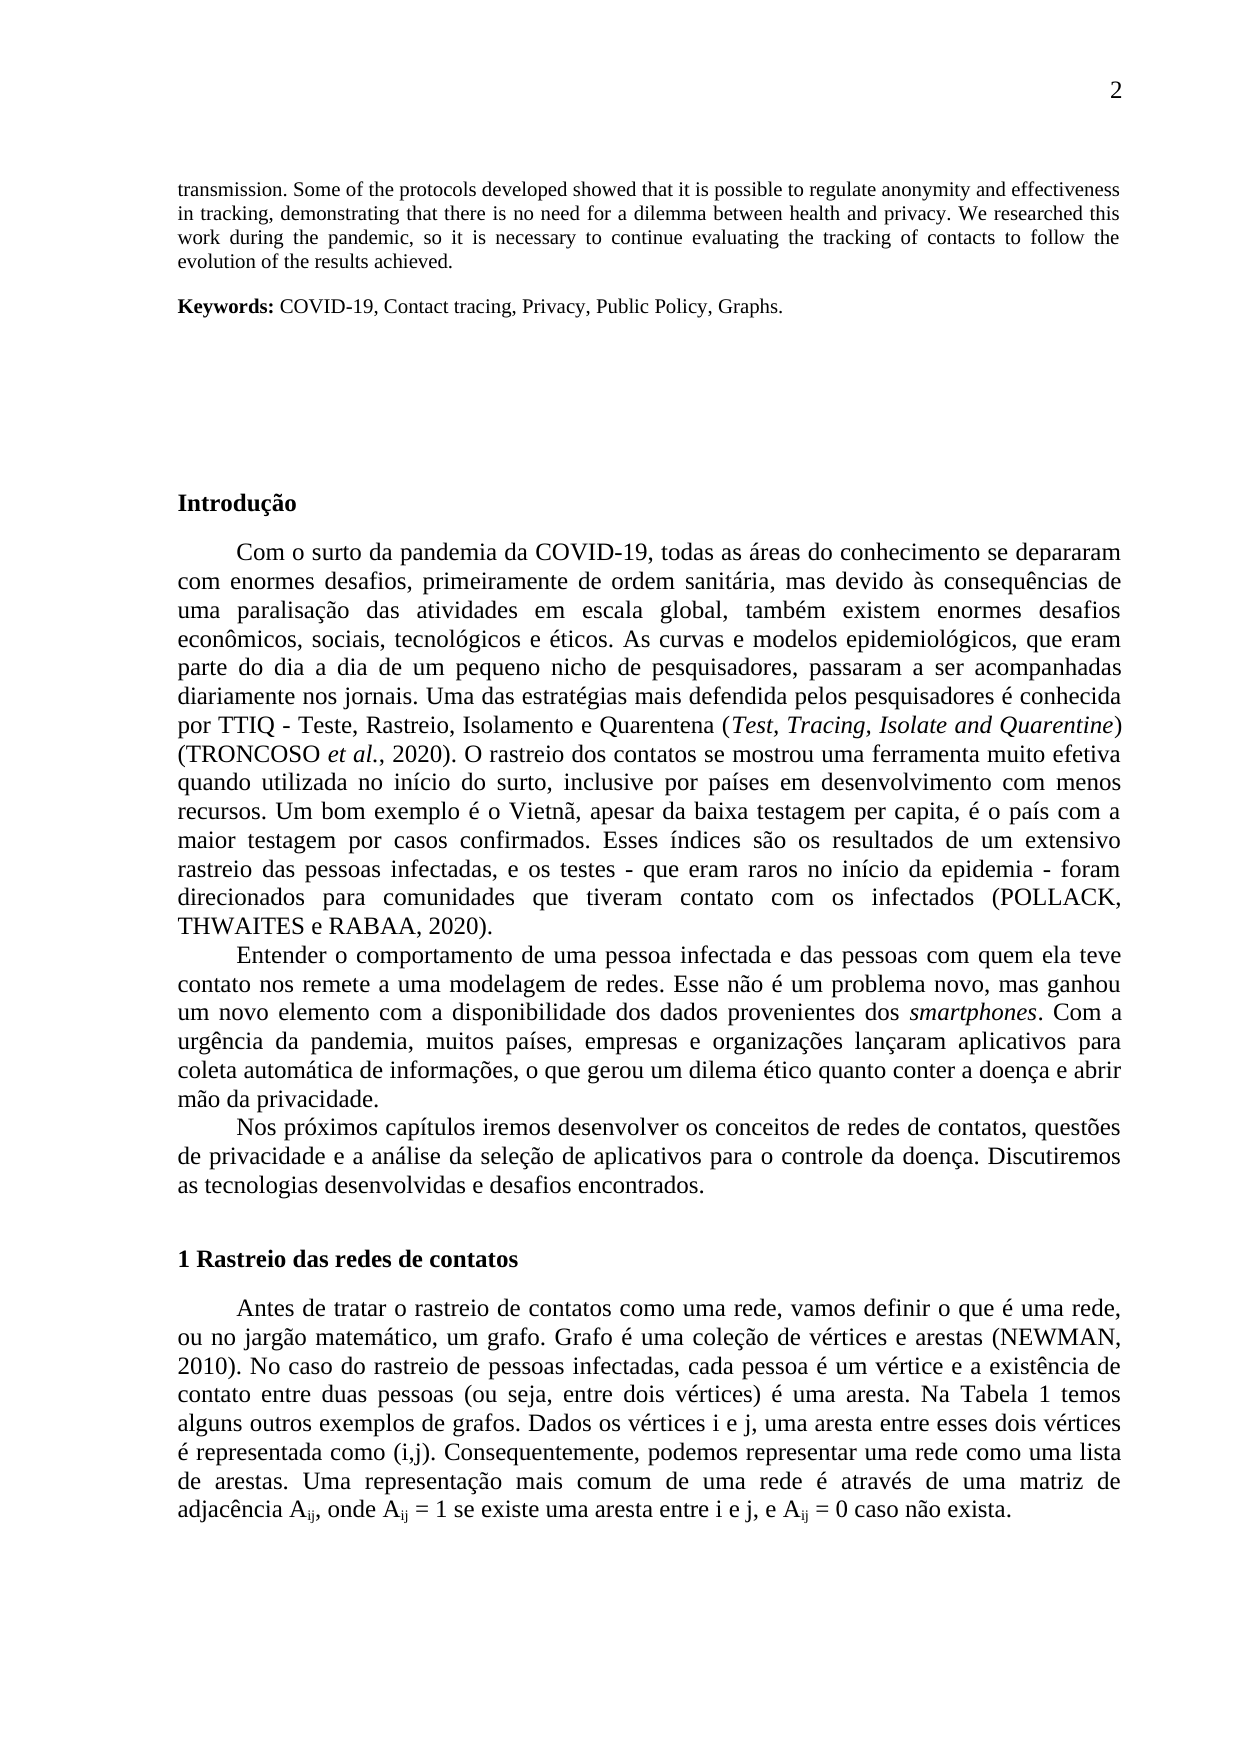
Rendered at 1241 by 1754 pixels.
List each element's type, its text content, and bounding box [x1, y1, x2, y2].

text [177, 177, 1122, 273]
text Com o surto da pandemia da COVID-19, todas as áreas do conhecimento se depararam com enormes desafios, primeiramente de ordem sanitária, mas devido às consequências de uma paralisação das atividades em escala global, também existem enormes desafios econômicos, sociais, tecnológicos e éticos. As curvas e modelos epidemiológicos, que eram parte do dia a dia de um pequeno nicho de pesquisadores, passaram a ser acompanhadas diariamente nos jornais. Uma das estratégias mais defendida pelos pesquisadores é conhecida por TTIQ - Teste, Rastreio, Isolamento e Quarentena (Test, Tracing, Isolate and Quarentine) (TRONCOSO et al., 2020). O rastreio dos contatos se mostrou uma ferramenta muito efetiva quando utilizada no início do surto, inclusive por países em desenvolvimento com menos recursos. Um bom exemplo é o Vietnã, apesar da baixa testagem per capita, é o país com a maior testagem por casos confirmados. Esses índices são os resultados de um extensivo rastreio das pessoas infectadas, e os testes - que eram raros no início da epidemia - foram direcionados para comunidades que tiveram contato com os infectados (POLLACK, THWAITES e RABAA, 2020). [177, 537, 1122, 940]
text Entender o comportamento de uma pessoa infectada e das pessoas com quem ela teve contato nos remete a uma modelagem de redes. Esse não é um problema novo, mas ganhou um novo elemento com a disponibilidade dos dados provenientes dos smartphones. Com a urgência da pandemia, muitos países, empresas e organizações lançaram aplicativos para coleta automática de informações, o que gerou um dilema ético quanto conter a doença e abrir mão da privacidade. [177, 940, 1122, 1112]
text Keywords: COVID-19, Contact tracing, Privacy, Public Policy, Graphs. [177, 294, 1122, 318]
text Nos próximos capítulos iremos desenvolver os conceitos de redes de contatos, questões de privacidade e a análise da seleção de aplicativos para o controle da doença. Discutiremos as tecnologias desenvolvidas e desafios encontrados. [177, 1112, 1122, 1199]
subtitle 1 Rastreio das redes de contatos [177, 1244, 1122, 1272]
text Antes de tratar o rastreio de contatos como uma rede, vamos definir o que é uma rede, ou no jargão matemático, um grafo. Grafo é uma coleção de vértices e arestas (NEWMAN, 2010). No caso do rastreio de pessoas infectadas, cada pessoa é um vértice e a existência de contato entre duas pessoas (ou seja, entre dois vértices) é uma aresta. Na Tabela 1 temos alguns outros exemplos de grafos. Dados os vértices i e j, uma aresta entre esses dois vértices é representada como (i,j). Consequentemente, podemos representar uma rede como uma lista de arestas. Uma representação mais comum de uma rede é através de uma matriz de adjacência Aij, onde Aij = 1 se existe uma aresta entre i e j, e Aij = 0 caso não exista. [177, 1293, 1122, 1523]
subtitle Introdução [177, 488, 1122, 517]
